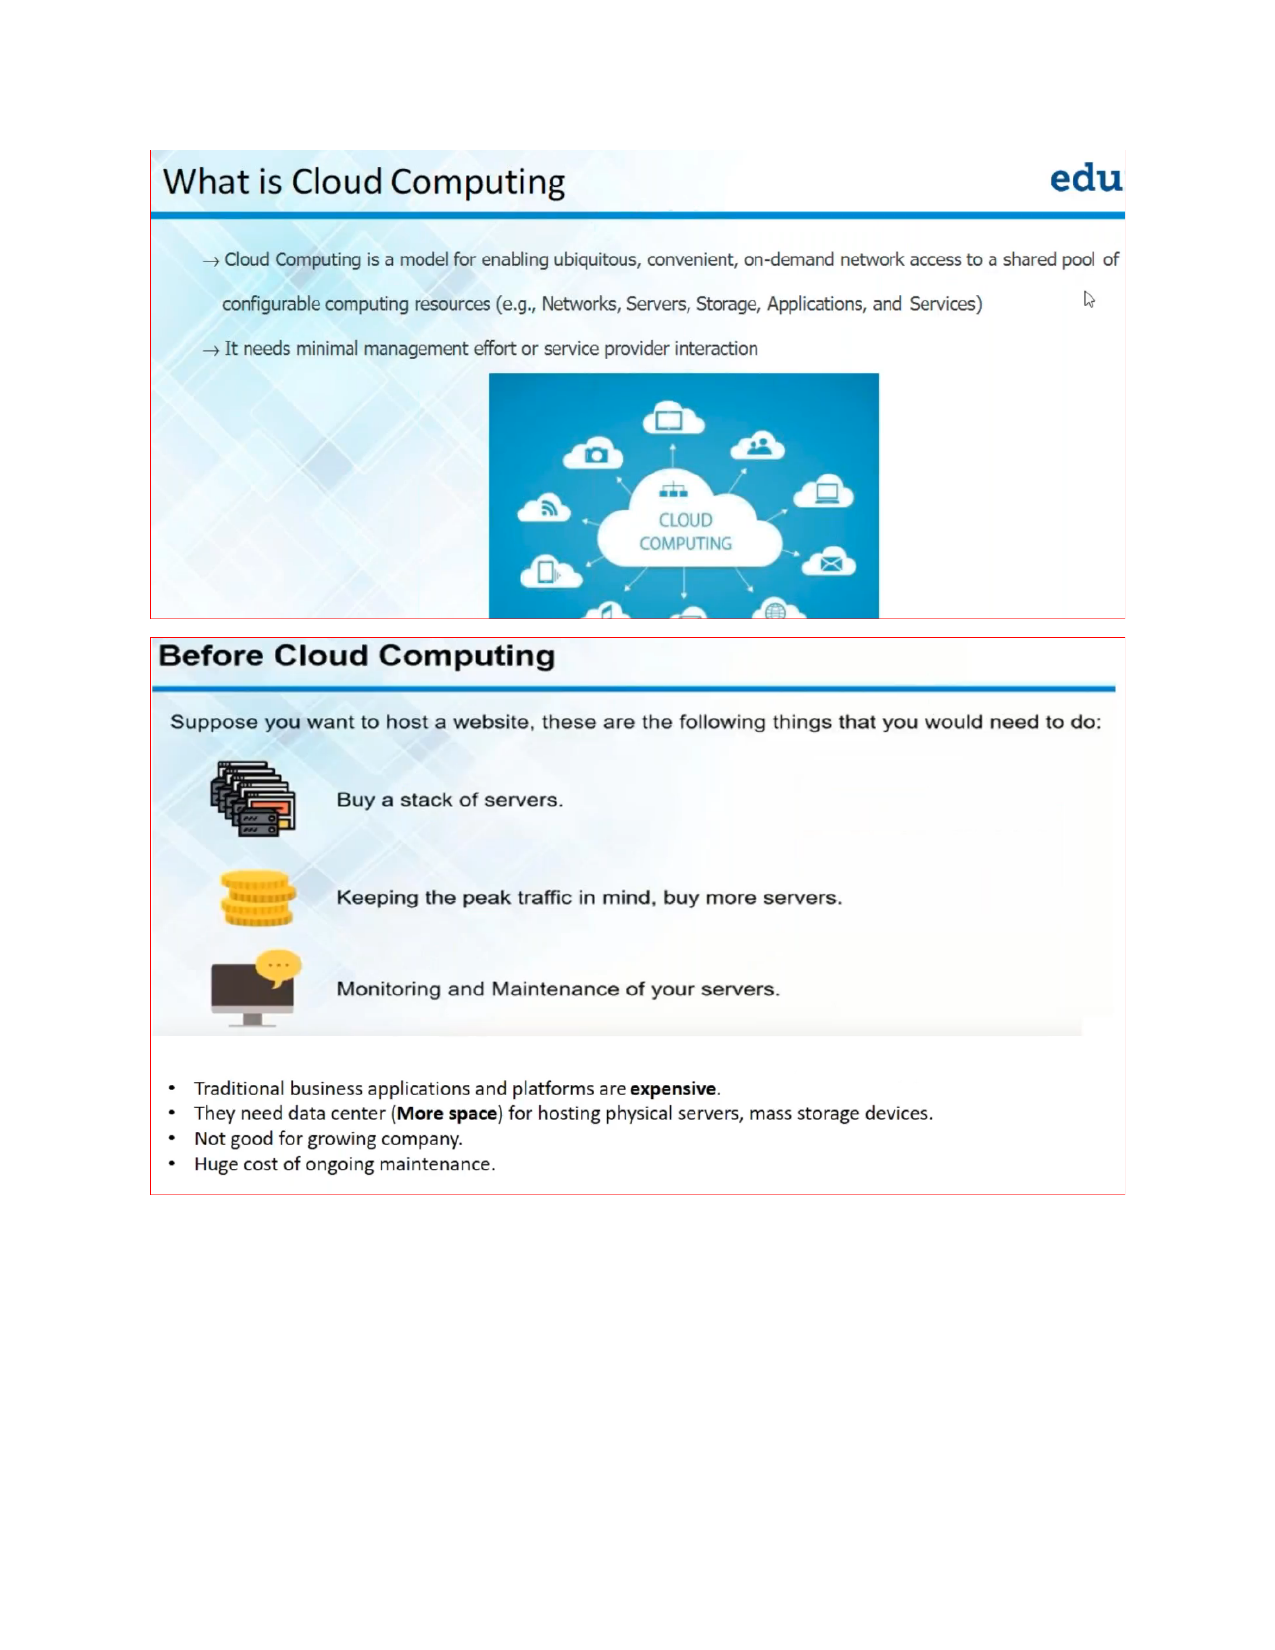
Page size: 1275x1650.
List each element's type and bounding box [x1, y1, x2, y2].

picture [516, 400, 856, 619]
picture [150, 218, 1125, 619]
picture [150, 150, 1125, 212]
picture [150, 637, 1125, 1195]
